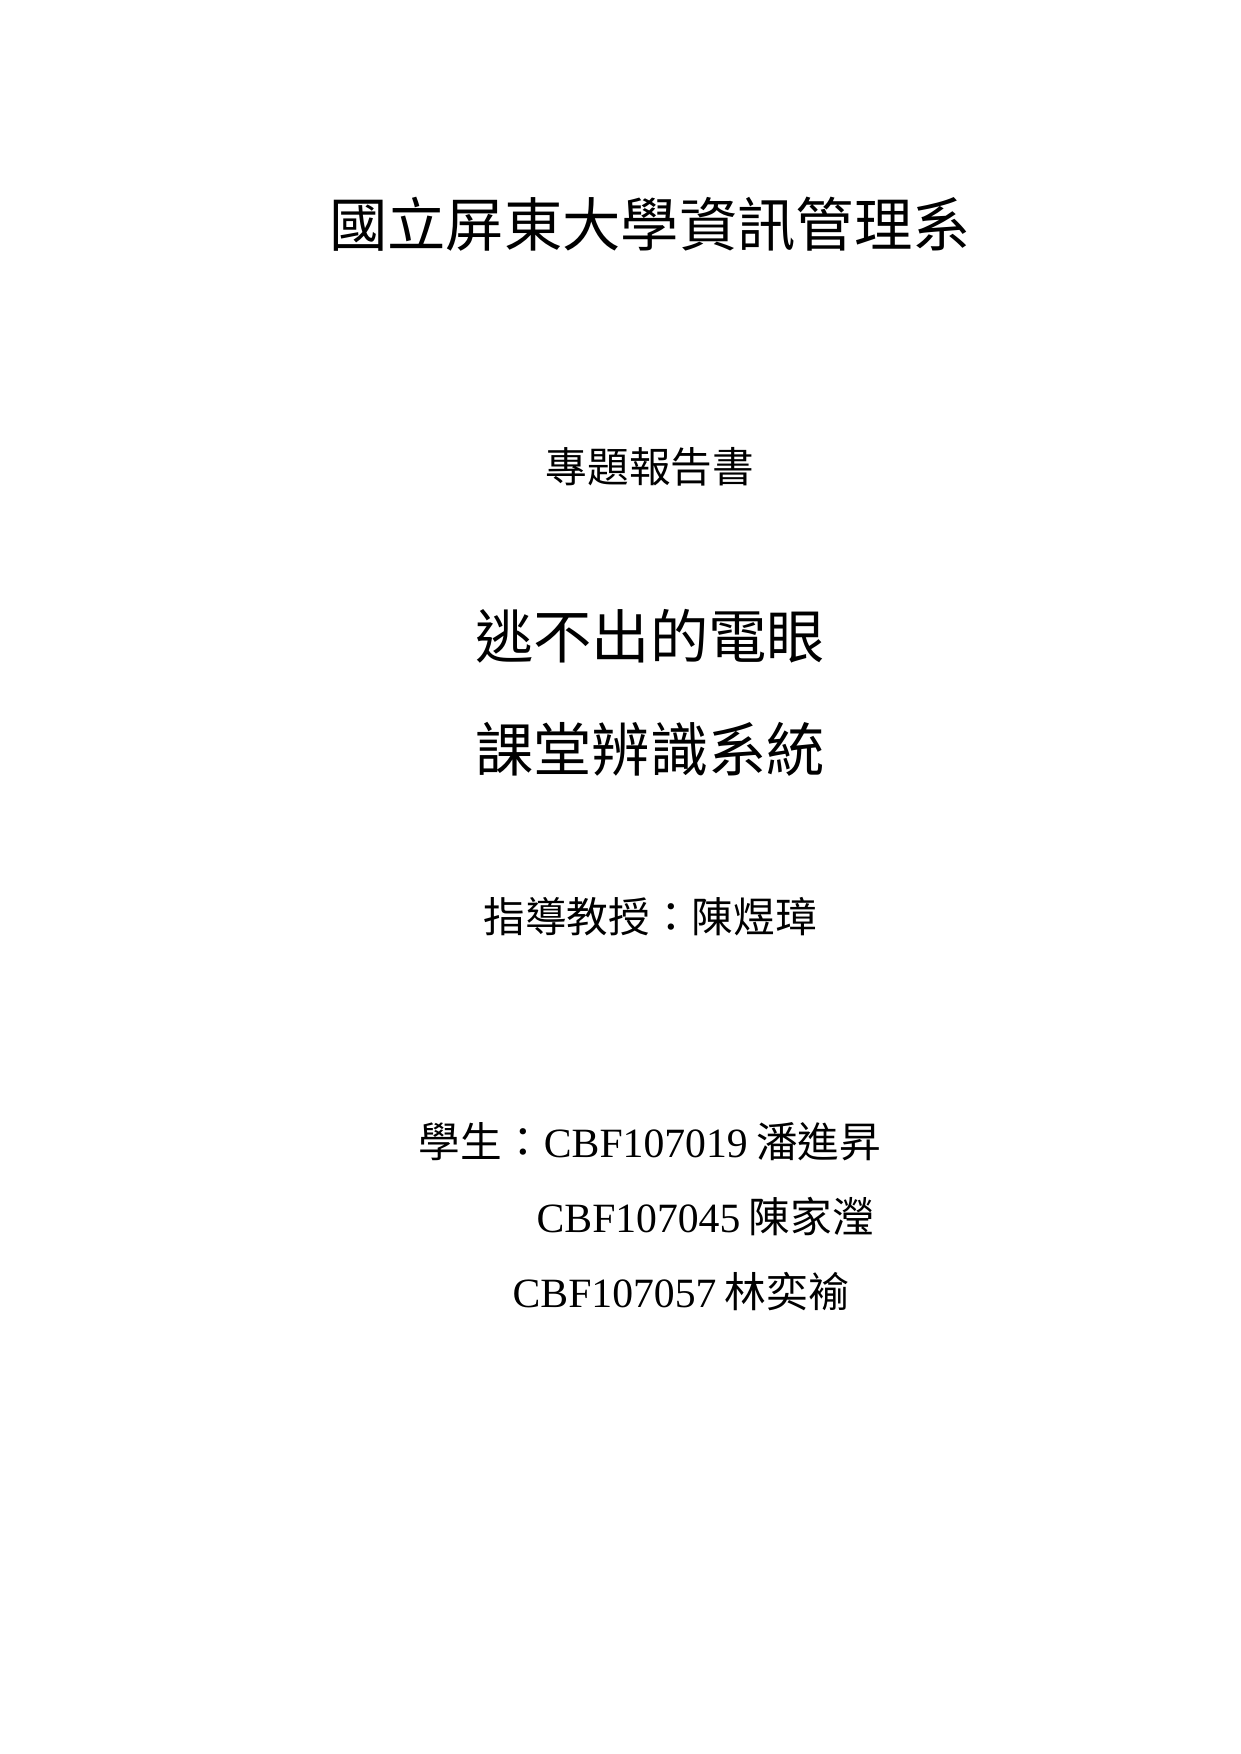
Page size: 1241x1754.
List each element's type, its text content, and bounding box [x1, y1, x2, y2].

text 學生：CBF107019潘進昇 [177, 1102, 1122, 1177]
text CBF107045陳家瀅 [277, 1177, 1122, 1252]
text 逃不出的電眼 [177, 577, 1122, 689]
text CBF107057林奕褕 [177, 1252, 1122, 1327]
text 國立屏東大學資訊管理系 [177, 164, 1122, 277]
text 課堂辨識系統 [177, 689, 1122, 802]
text 專題報告書 [177, 427, 1122, 502]
text 指導教授：陳煜璋 [177, 877, 1122, 952]
